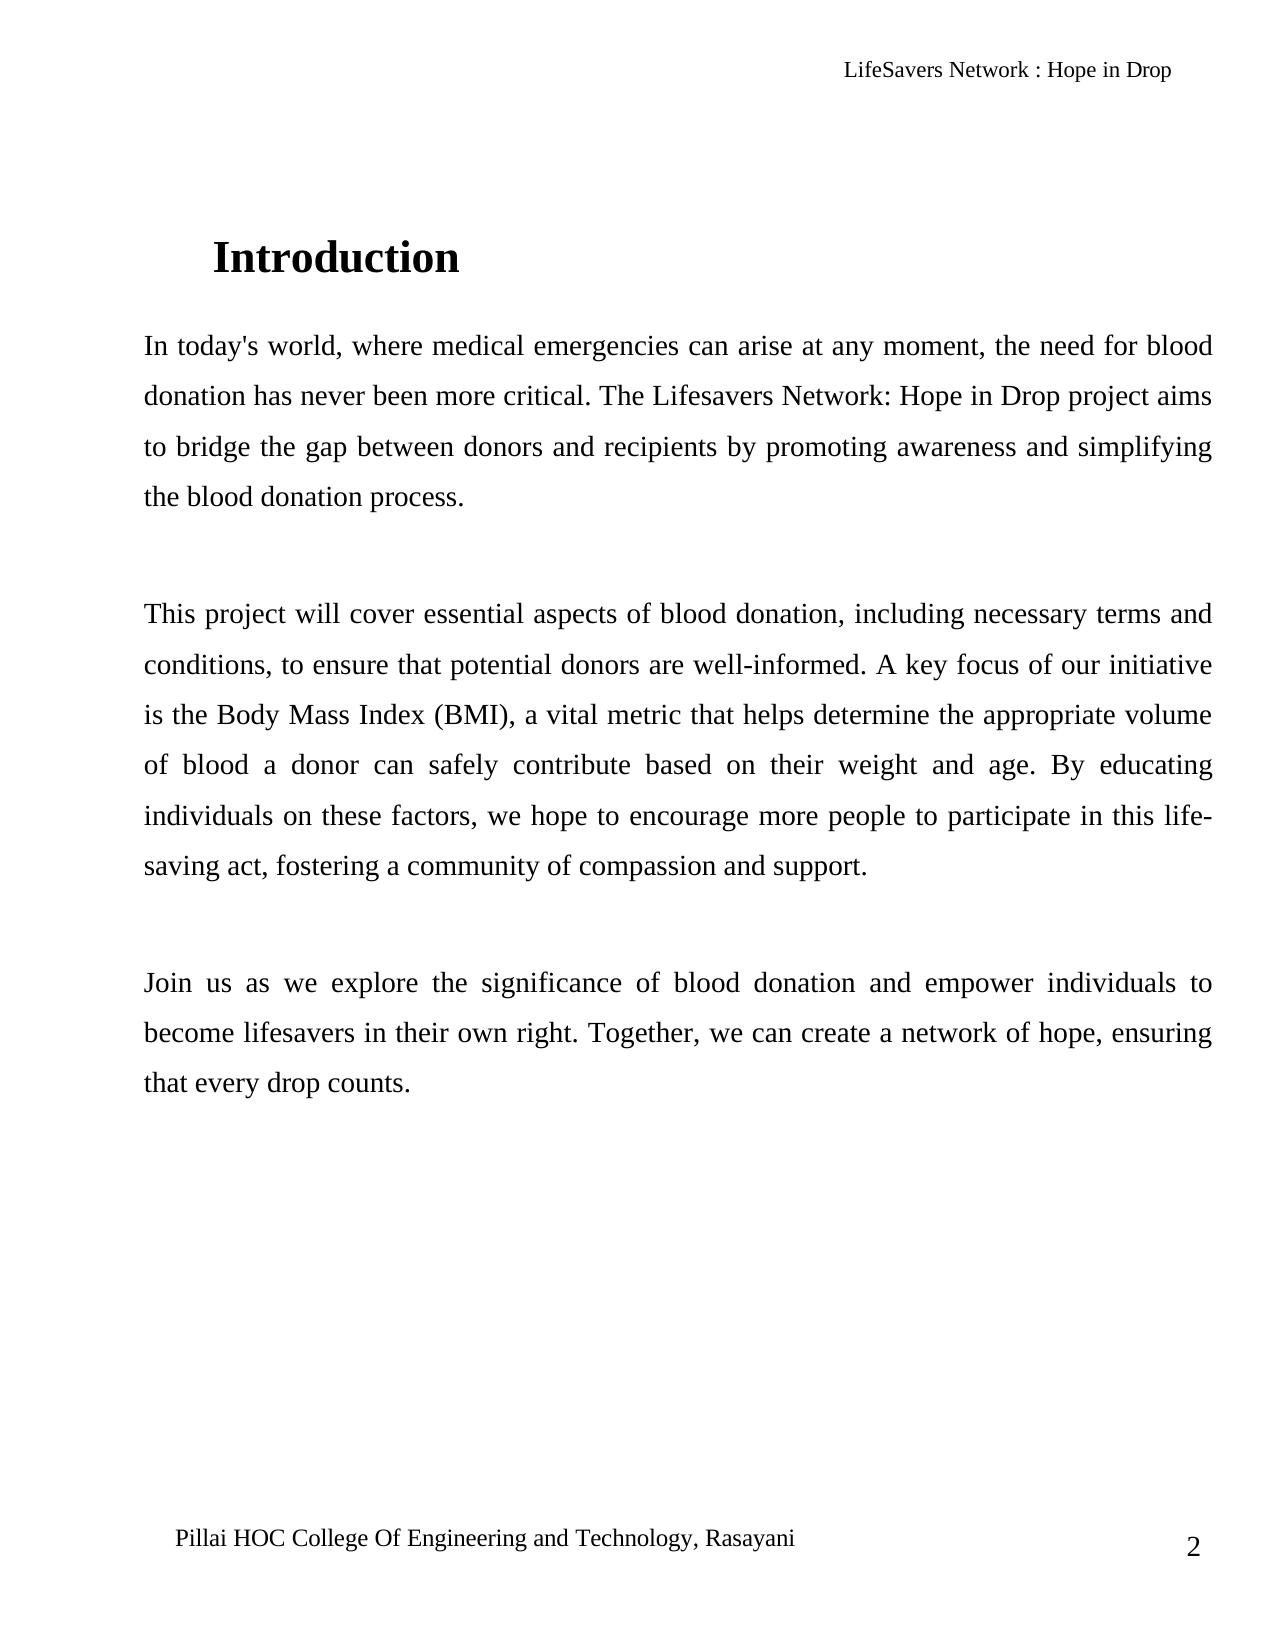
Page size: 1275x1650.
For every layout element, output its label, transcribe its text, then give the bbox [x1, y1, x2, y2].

text Join us as we explore the significance of blood donation and empower individuals to become lifesavers in their own right. Together, we can create a network of hope, ensuring that every drop counts. [144, 966, 1214, 1098]
subtitle Introduction [212, 230, 1225, 283]
text This project will cover essential aspects of blood donation, including necessary terms and conditions, to ensure that potential donors are well-informed. A key focus of our initiative is the Body Mass Index (BMI), a vital metric that helps determine the appropriate volume of blood a donor can safely contribute based on their weight and age. By educating individuals on these factors, we hope to encourage more people to participate in this life- saving act, fostering a community of compassion and support. [144, 597, 1214, 882]
text In today's world, where medical emergencies can arise at any moment, the need for blood donation has never been more critical. The Lifesavers Network: Hope in Drop project aims to bridge the gap between donors and recipients by promoting awareness and simplifying the blood donation process. [144, 328, 1214, 513]
